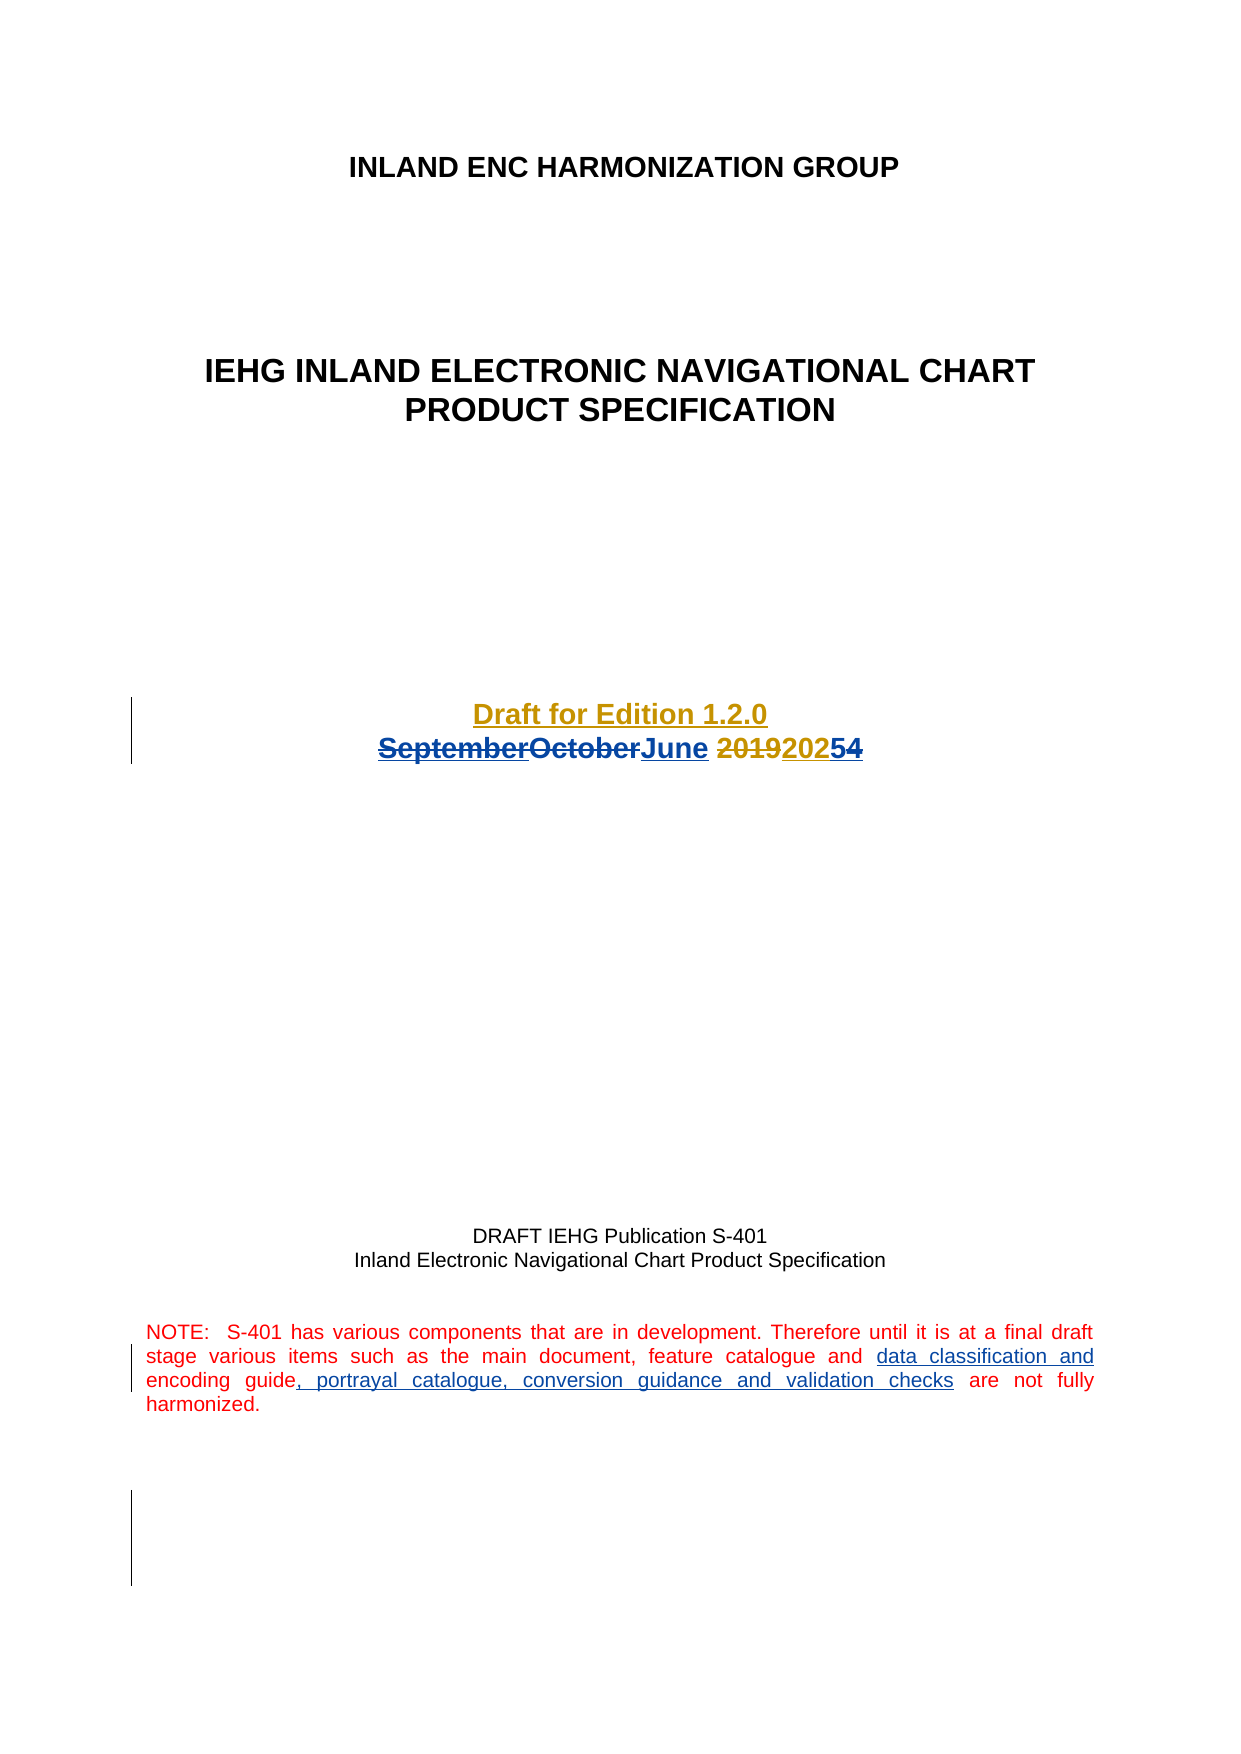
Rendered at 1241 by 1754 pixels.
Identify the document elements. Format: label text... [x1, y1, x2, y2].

text Inland Electronic Navigational Chart Product Specification [146, 1248, 1094, 1272]
text DRAFT IEHG Publication S-401 [146, 1224, 1094, 1248]
text NOTE: S-401 has various components that are in development. Therefore until it is at a final draft stage various items such as the main document, feature catalogue and encoding guide are not fully harmonized. [146, 1320, 1094, 1416]
text C:\Documents and Settings\julia.powell\My Documents\IHO TSMAD\S100-0 main\IHO S-100 Main Oct 1 2007.doc © ISO/IEC 2007 – All rights reservedISO-IEC_ 63Complementary elementIntroductory element — Main elementÉlément introductif — Élément central — Élément complémentaireIntroductory element — Main element — Complementary elementE2007-10-2 ISO/IECISO/IEC 2007 ISO/IEC ISO/IEC _(E). 2Heading 2Heading 1 02 STD Version 2.1c20 4 INLAND ENC HARMONIZATION GROUP [146, 150, 1094, 183]
text PRODUCT SPECIFICATION [146, 390, 1094, 428]
text IEHG INLAND ELECTRONIC NAVIGATIONAL CHART [146, 351, 1094, 390]
